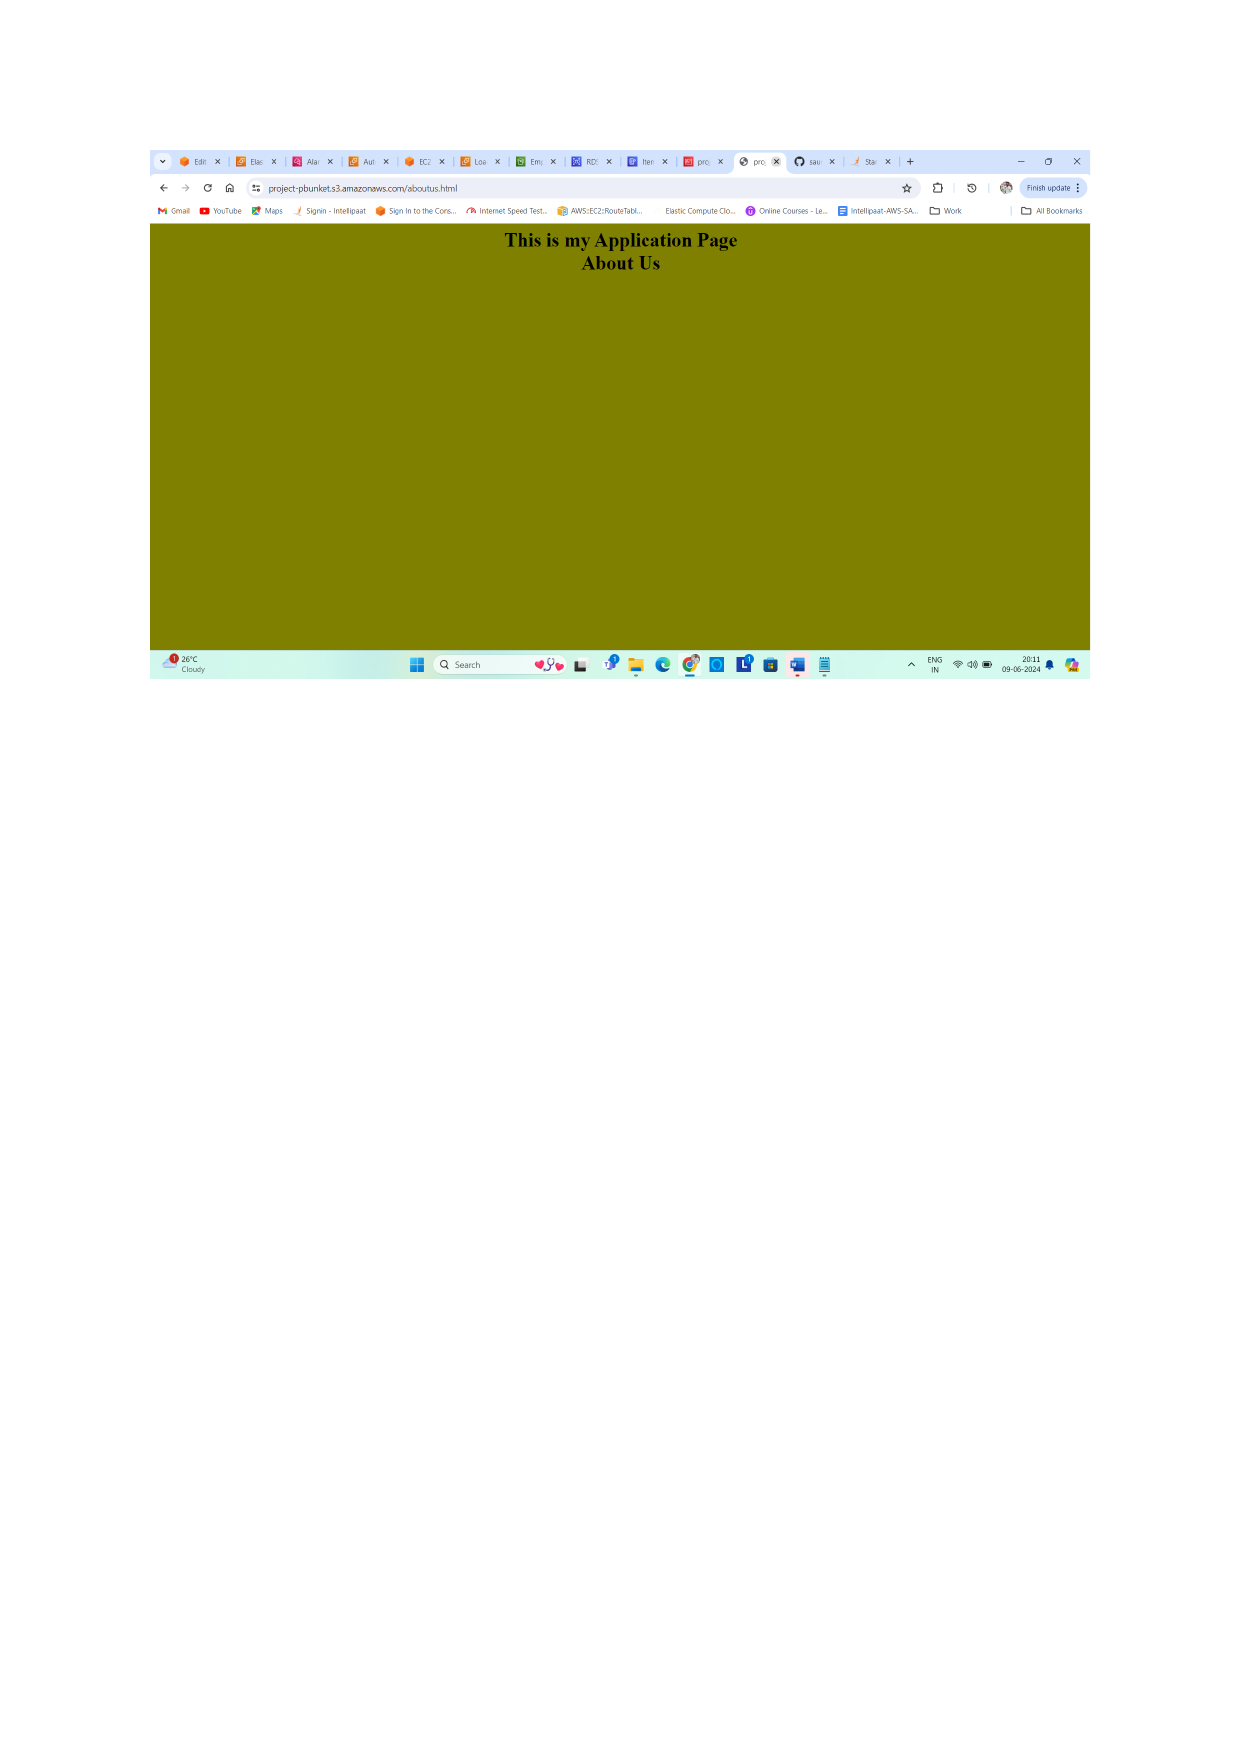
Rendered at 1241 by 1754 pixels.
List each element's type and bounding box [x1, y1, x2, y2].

picture [150, 150, 1091, 679]
